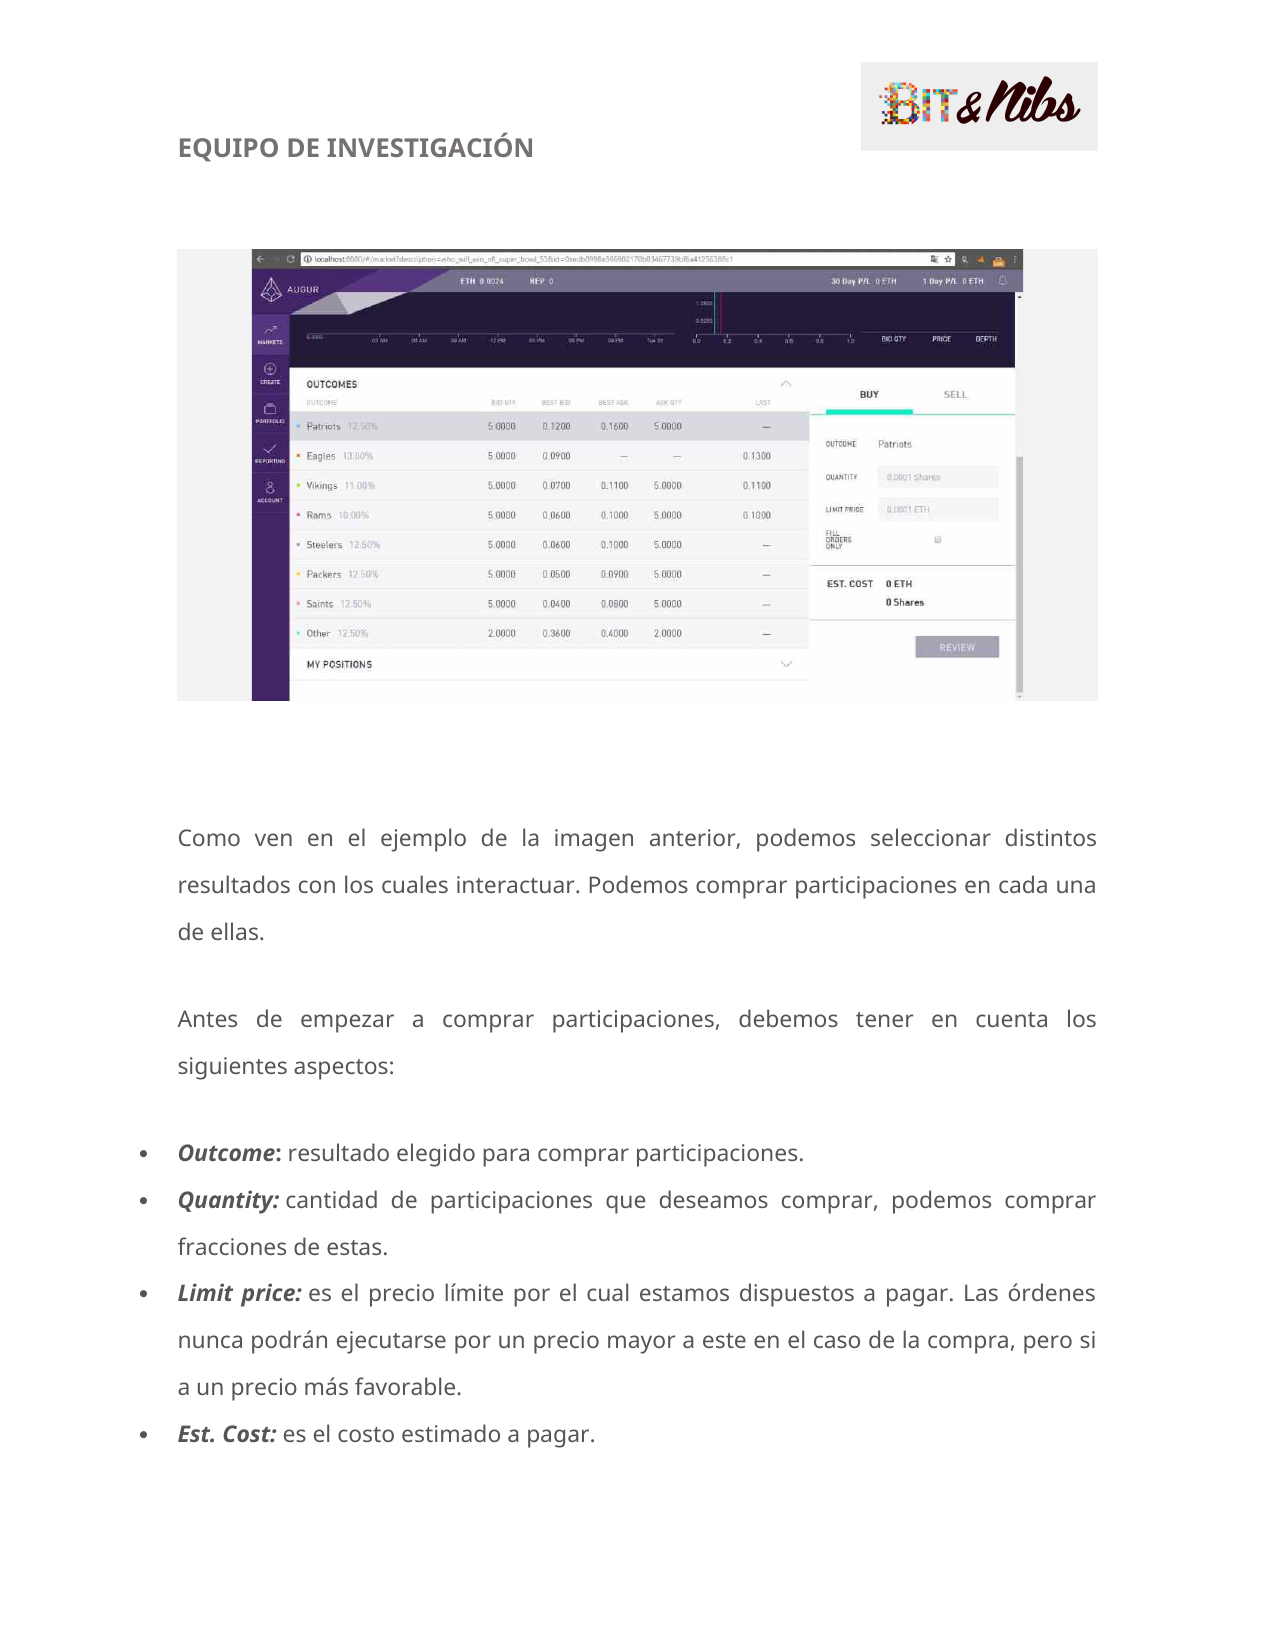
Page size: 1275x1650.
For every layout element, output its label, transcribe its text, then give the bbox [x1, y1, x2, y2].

picture [860, 62, 1098, 151]
list Outcome: resultado elegido para comprar participaciones. [140, 1137, 1098, 1168]
list Quantity: cantidad de participaciones que deseamos comprar, podemos comprar fracciones de estas. [140, 1183, 1098, 1262]
text Como ven en el ejemplo de la imagen anterior, podemos seleccionar distintos resultados con los cuales interactuar. Podemos comprar participaciones en cada una de ellas. [177, 822, 1098, 947]
picture [251, 249, 1024, 701]
list Est. Cost: es el costo estimado a pagar. [140, 1418, 1098, 1449]
list Limit price: es el precio límite por el cual estamos dispuestos a pagar. Las órdenes nunca podrán ejecutarse por un precio mayor a este en el caso de la compra, pero si a un precio más favorable. [140, 1277, 1098, 1402]
text Antes de empezar a comprar participaciones, debemos tener en cuenta los siguientes aspectos: [177, 1003, 1098, 1081]
